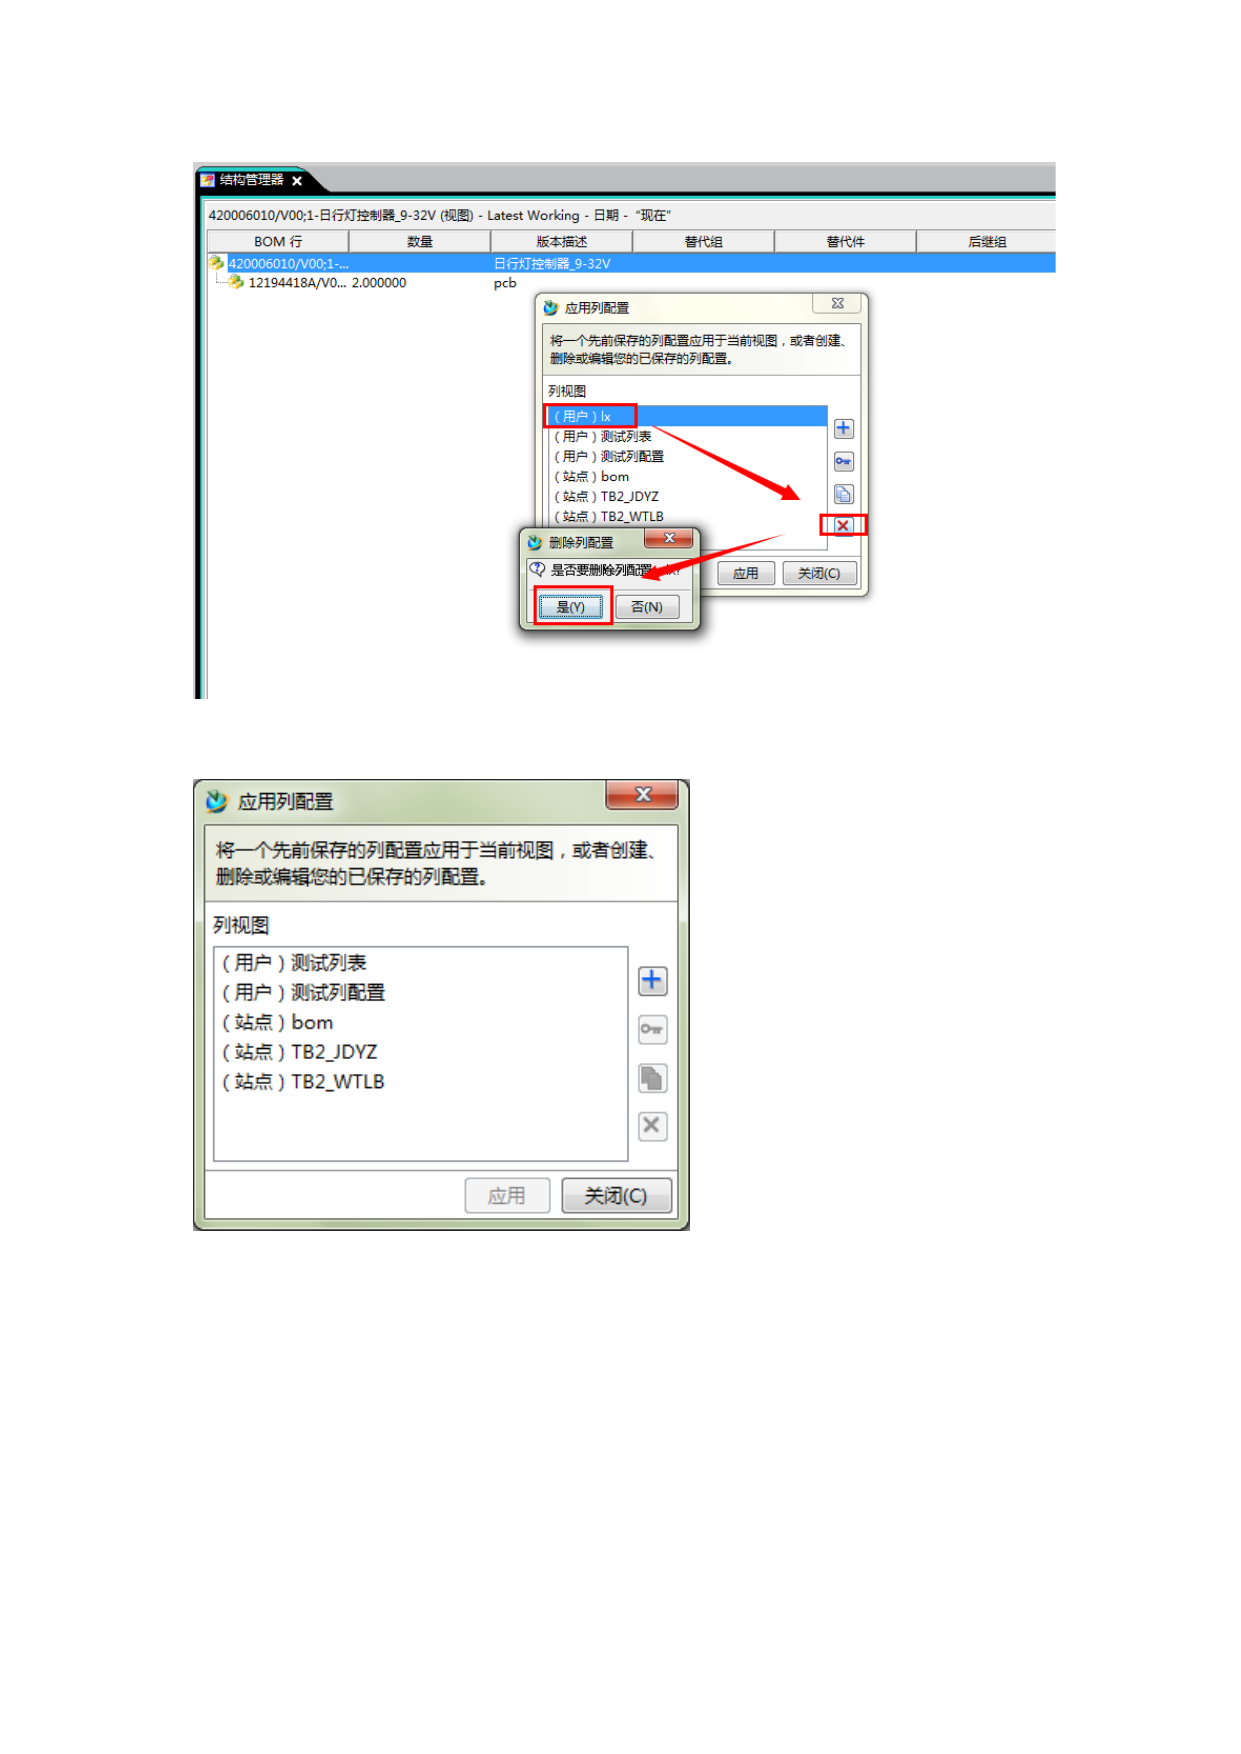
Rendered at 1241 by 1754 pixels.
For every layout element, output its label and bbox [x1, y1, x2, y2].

picture [193, 779, 690, 1231]
picture [193, 162, 1056, 699]
